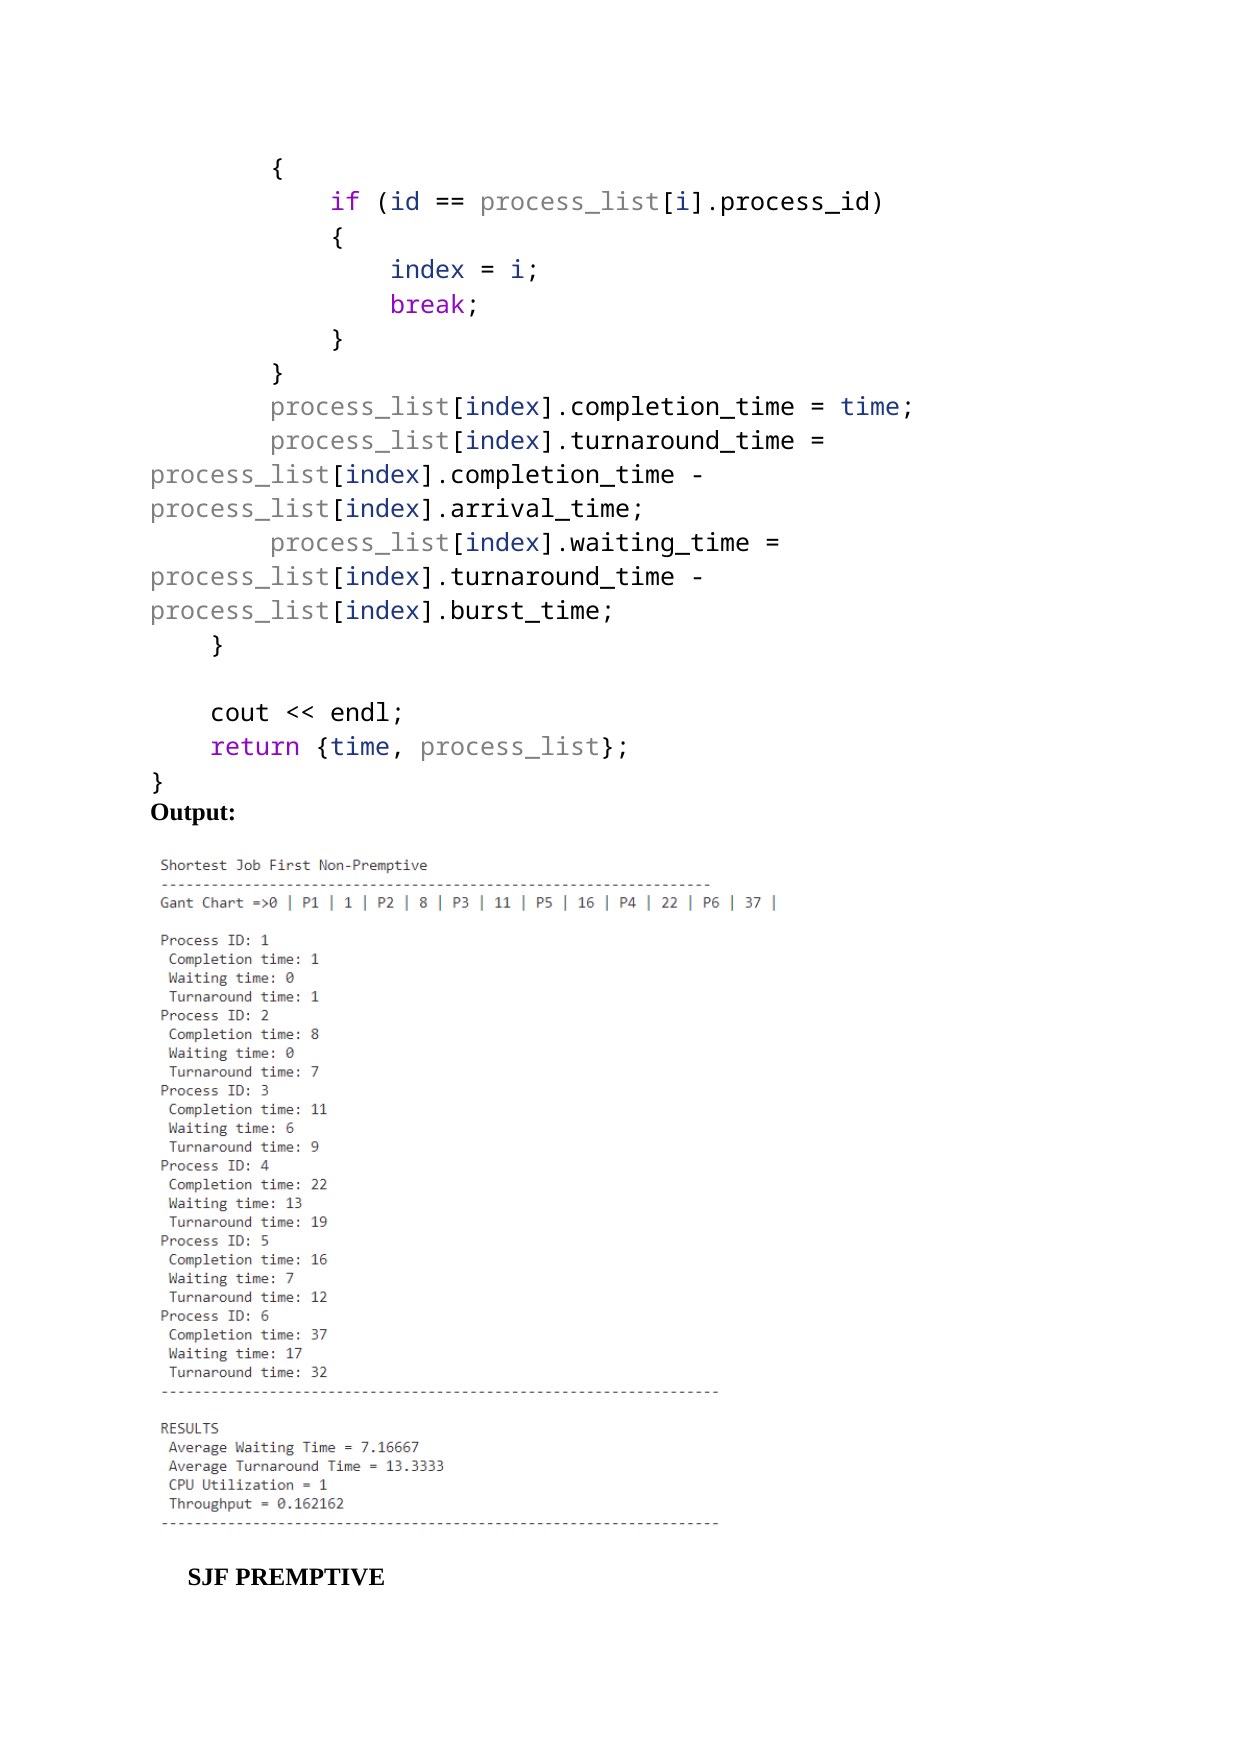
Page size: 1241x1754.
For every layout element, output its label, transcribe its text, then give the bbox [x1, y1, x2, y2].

text } [150, 320, 1090, 354]
text return {time, process_list}; [150, 729, 1090, 763]
text if (id == process_list[i].process_id) [150, 184, 1090, 218]
text cout << endl; [150, 695, 1090, 729]
text } [150, 763, 1090, 797]
list SJF PREMPTIVE [150, 1562, 1090, 1591]
text break; [150, 286, 1090, 320]
text } [150, 354, 1090, 388]
text process_list[index].waiting_time = process_list[index].turnaround_time - process_list[index].burst_time; [150, 525, 1090, 627]
text { [150, 150, 1090, 184]
text Output: [150, 797, 1090, 826]
text index = i; [150, 252, 1090, 286]
text process_list[index].completion_time = time; [150, 388, 1090, 422]
picture [150, 845, 829, 1543]
text process_list[index].turnaround_time = process_list[index].completion_time - process_list[index].arrival_time; [150, 422, 1090, 525]
text } [150, 627, 1090, 661]
text { [150, 218, 1090, 252]
